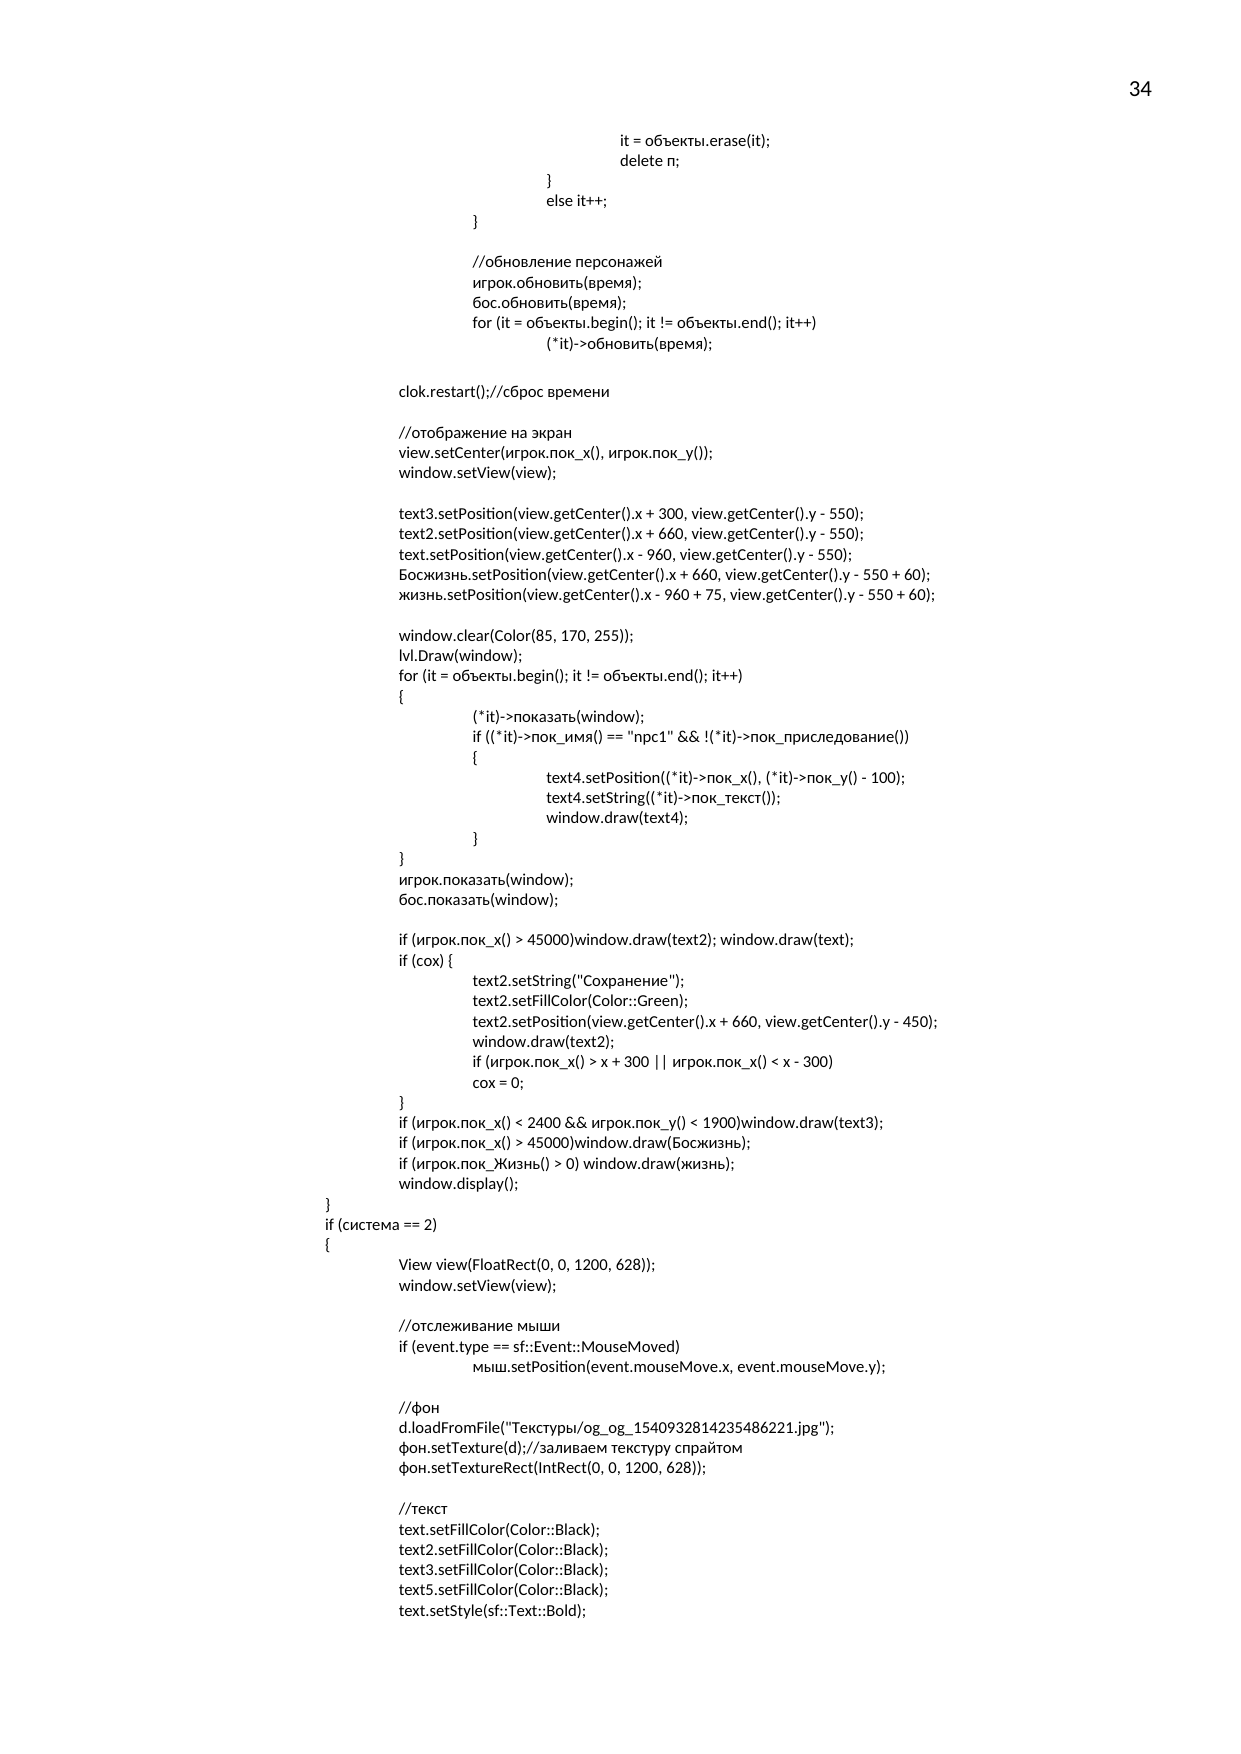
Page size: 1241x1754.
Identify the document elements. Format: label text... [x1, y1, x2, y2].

text text4.setString((*it)->пок_текст()); [177, 787, 1152, 808]
text игрок.показать(window); [177, 869, 1152, 889]
text if ((*it)->пок_имя() == "npc1" && !(*it)->пок_приследование()) [177, 727, 1152, 747]
text text.setFillColor(Color::Black); [177, 1519, 1152, 1539]
text Босжизнь.setPosition(view.getCenter().x + 660, view.getCenter().y - 550 + 60); [177, 564, 1152, 584]
text text2.setString("Сохранение"); [177, 970, 1152, 991]
text text3.setPosition(view.getCenter().x + 300, view.getCenter().y - 550); [177, 503, 1152, 523]
text мыш.setPosition(event.mouseMove.x, event.mouseMove.y); [177, 1356, 1152, 1377]
text window.setView(view); [177, 462, 1152, 483]
text if (игрок.пок_x() > 45000)window.draw(Босжизнь); [177, 1133, 1152, 1153]
text delete п; [177, 150, 1152, 170]
text сох = 0; [177, 1072, 1152, 1092]
text else it++; [177, 191, 1152, 211]
text lvl.Draw(window); [177, 645, 1152, 666]
text if (игрок.пок_Жизнь() > 0) window.draw(жизнь); [177, 1153, 1152, 1173]
text d.loadFromFile("Текстуры/og_og_1540932814235486221.jpg"); [177, 1417, 1152, 1437]
text if (система == 2) [177, 1214, 1152, 1234]
text window.clear(Color(85, 170, 255)); [177, 625, 1152, 645]
text //текст [177, 1498, 1152, 1519]
text } [177, 848, 1152, 869]
text text4.setPosition((*it)->пок_x(), (*it)->пок_y() - 100); [177, 767, 1152, 787]
text } [177, 1194, 1152, 1214]
text text2.setFillColor(Color::Black); [177, 1539, 1152, 1559]
text if (игрок.пок_x() < 2400 && игрок.пок_y() < 1900)window.draw(text3); [177, 1112, 1152, 1133]
text text.setPosition(view.getCenter().x - 960, view.getCenter().y - 550); [177, 544, 1152, 564]
text for (it = объекты.begin(); it != объекты.end(); it++) [177, 313, 1152, 333]
text жизнь.setPosition(view.getCenter().x - 960 + 75, view.getCenter().y - 550 + 60); [177, 584, 1152, 605]
text if (игрок.пок_x() > x + 300 || игрок.пок_x() < x - 300) [177, 1052, 1152, 1072]
text clok.restart();//сброс времени [177, 381, 1152, 402]
text { [177, 686, 1152, 706]
text text3.setFillColor(Color::Black); [177, 1559, 1152, 1580]
text } [177, 211, 1152, 231]
text window.draw(text2); [177, 1031, 1152, 1052]
text //отображение на экран [177, 422, 1152, 442]
text (*it)->обновить(время); [177, 333, 1152, 353]
text (*it)->показать(window); [177, 706, 1152, 727]
text window.setView(view); [177, 1275, 1152, 1295]
text text2.setPosition(view.getCenter().x + 660, view.getCenter().y - 450); [177, 1011, 1152, 1031]
text if (event.type == sf::Event::MouseMoved) [177, 1336, 1152, 1356]
text фон.setTexture(d);//заливаем текстуру спрайтом [177, 1437, 1152, 1458]
text //отслеживание мыши [177, 1316, 1152, 1336]
text if (сох) { [177, 950, 1152, 970]
text { [177, 1234, 1152, 1255]
text } [177, 170, 1152, 191]
text //фон [177, 1397, 1152, 1417]
text window.display(); [177, 1173, 1152, 1194]
text игрок.обновить(время); [177, 272, 1152, 292]
text text5.setFillColor(Color::Black); [177, 1580, 1152, 1600]
text text2.setPosition(view.getCenter().x + 660, view.getCenter().y - 550); [177, 523, 1152, 544]
text for (it = объекты.begin(); it != объекты.end(); it++) [177, 666, 1152, 686]
text text.setStyle(sf::Text::Bold); [177, 1600, 1152, 1620]
text it = объекты.erase(it); [177, 130, 1152, 150]
text бос.показать(window); [177, 889, 1152, 909]
text View view(FloatRect(0, 0, 1200, 628)); [177, 1255, 1152, 1275]
text if (игрок.пок_x() > 45000)window.draw(text2); window.draw(text); [177, 930, 1152, 950]
text фон.setTextureRect(IntRect(0, 0, 1200, 628)); [177, 1458, 1152, 1478]
text //обновление персонажей [177, 252, 1152, 272]
text } [177, 1092, 1152, 1112]
text } [177, 828, 1152, 848]
text window.draw(text4); [177, 808, 1152, 828]
text text2.setFillColor(Color::Green); [177, 991, 1152, 1011]
text { [177, 747, 1152, 767]
text view.setCenter(игрок.пок_x(), игрок.пок_y()); [177, 442, 1152, 462]
text бос.обновить(время); [177, 292, 1152, 313]
